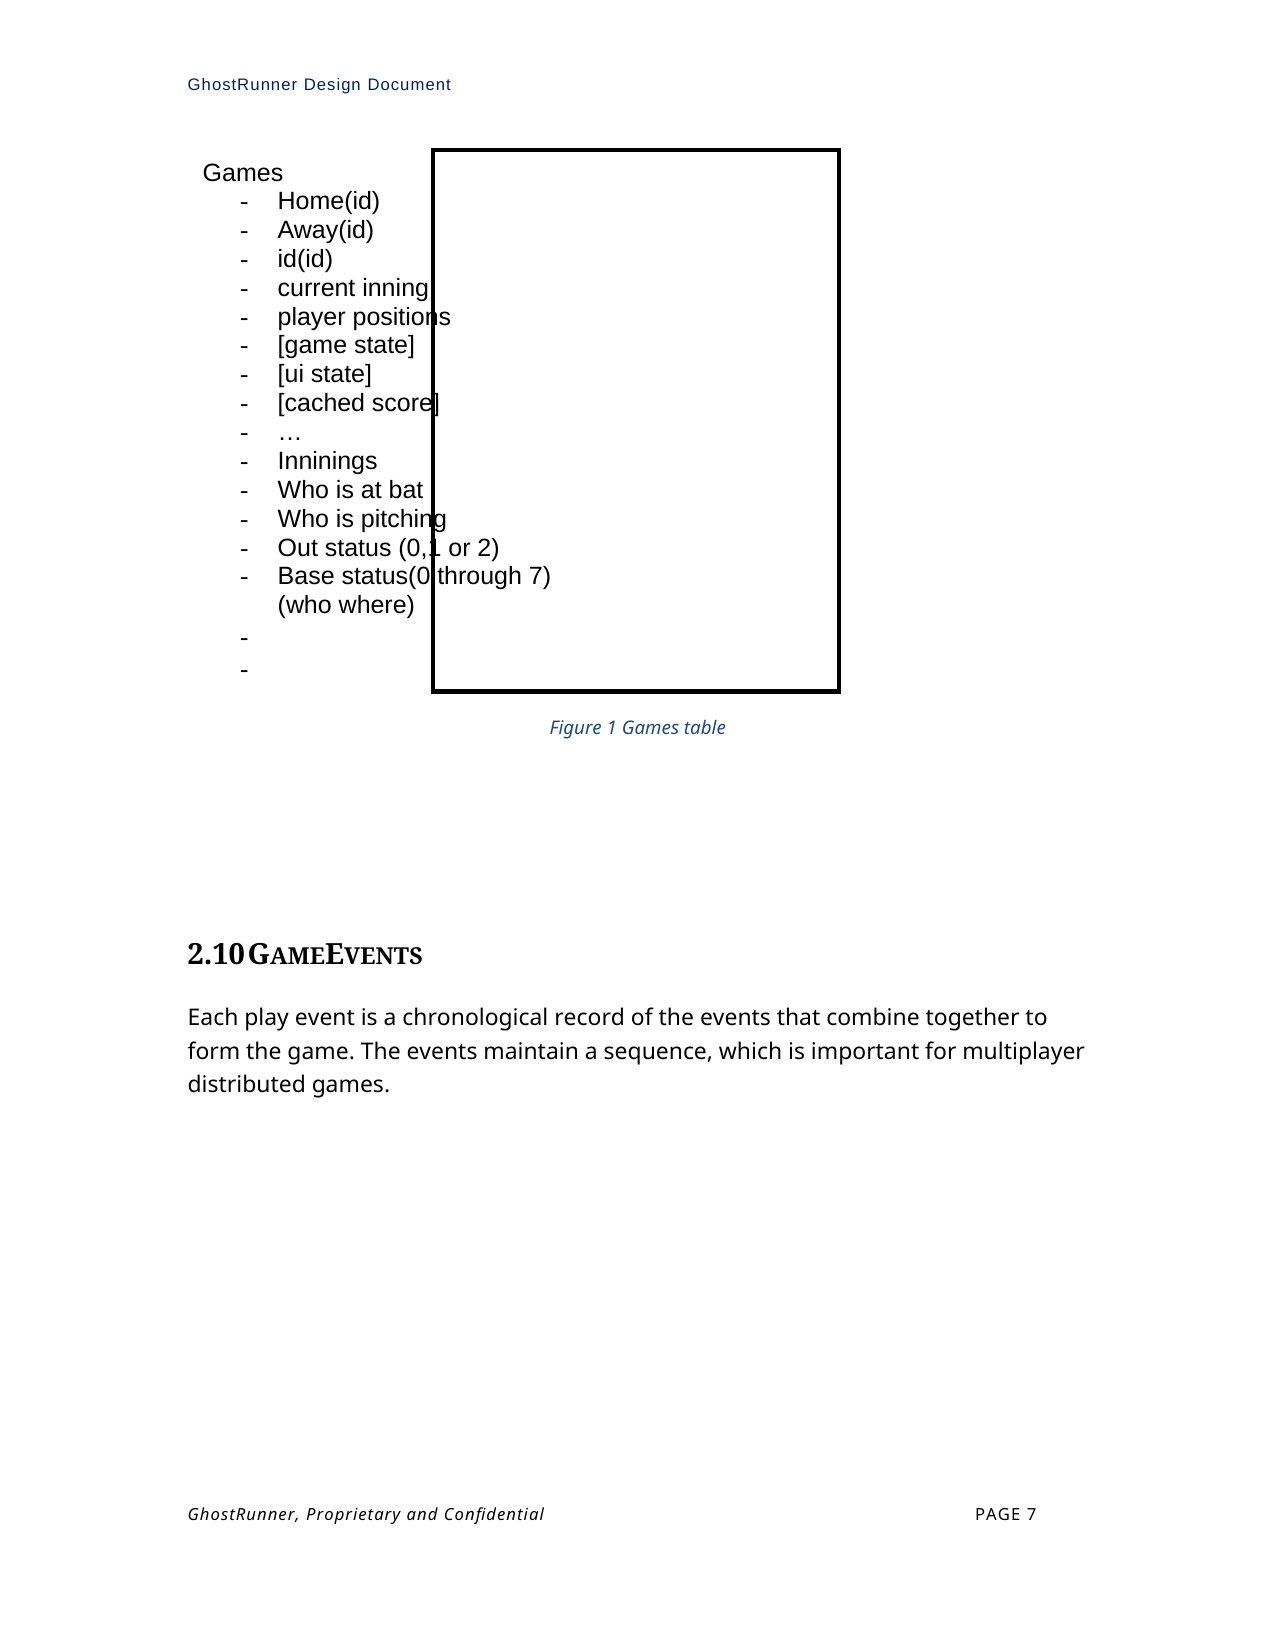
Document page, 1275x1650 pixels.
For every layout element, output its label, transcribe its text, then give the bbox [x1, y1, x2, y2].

subtitle GameEvents [187, 933, 1087, 973]
text Each play event is a chronological record of the events that combine together to form the game. The events maintain a sequence, which is important for multiplayer distributed games. [187, 1001, 1087, 1099]
text Figure Games table [187, 714, 1087, 740]
